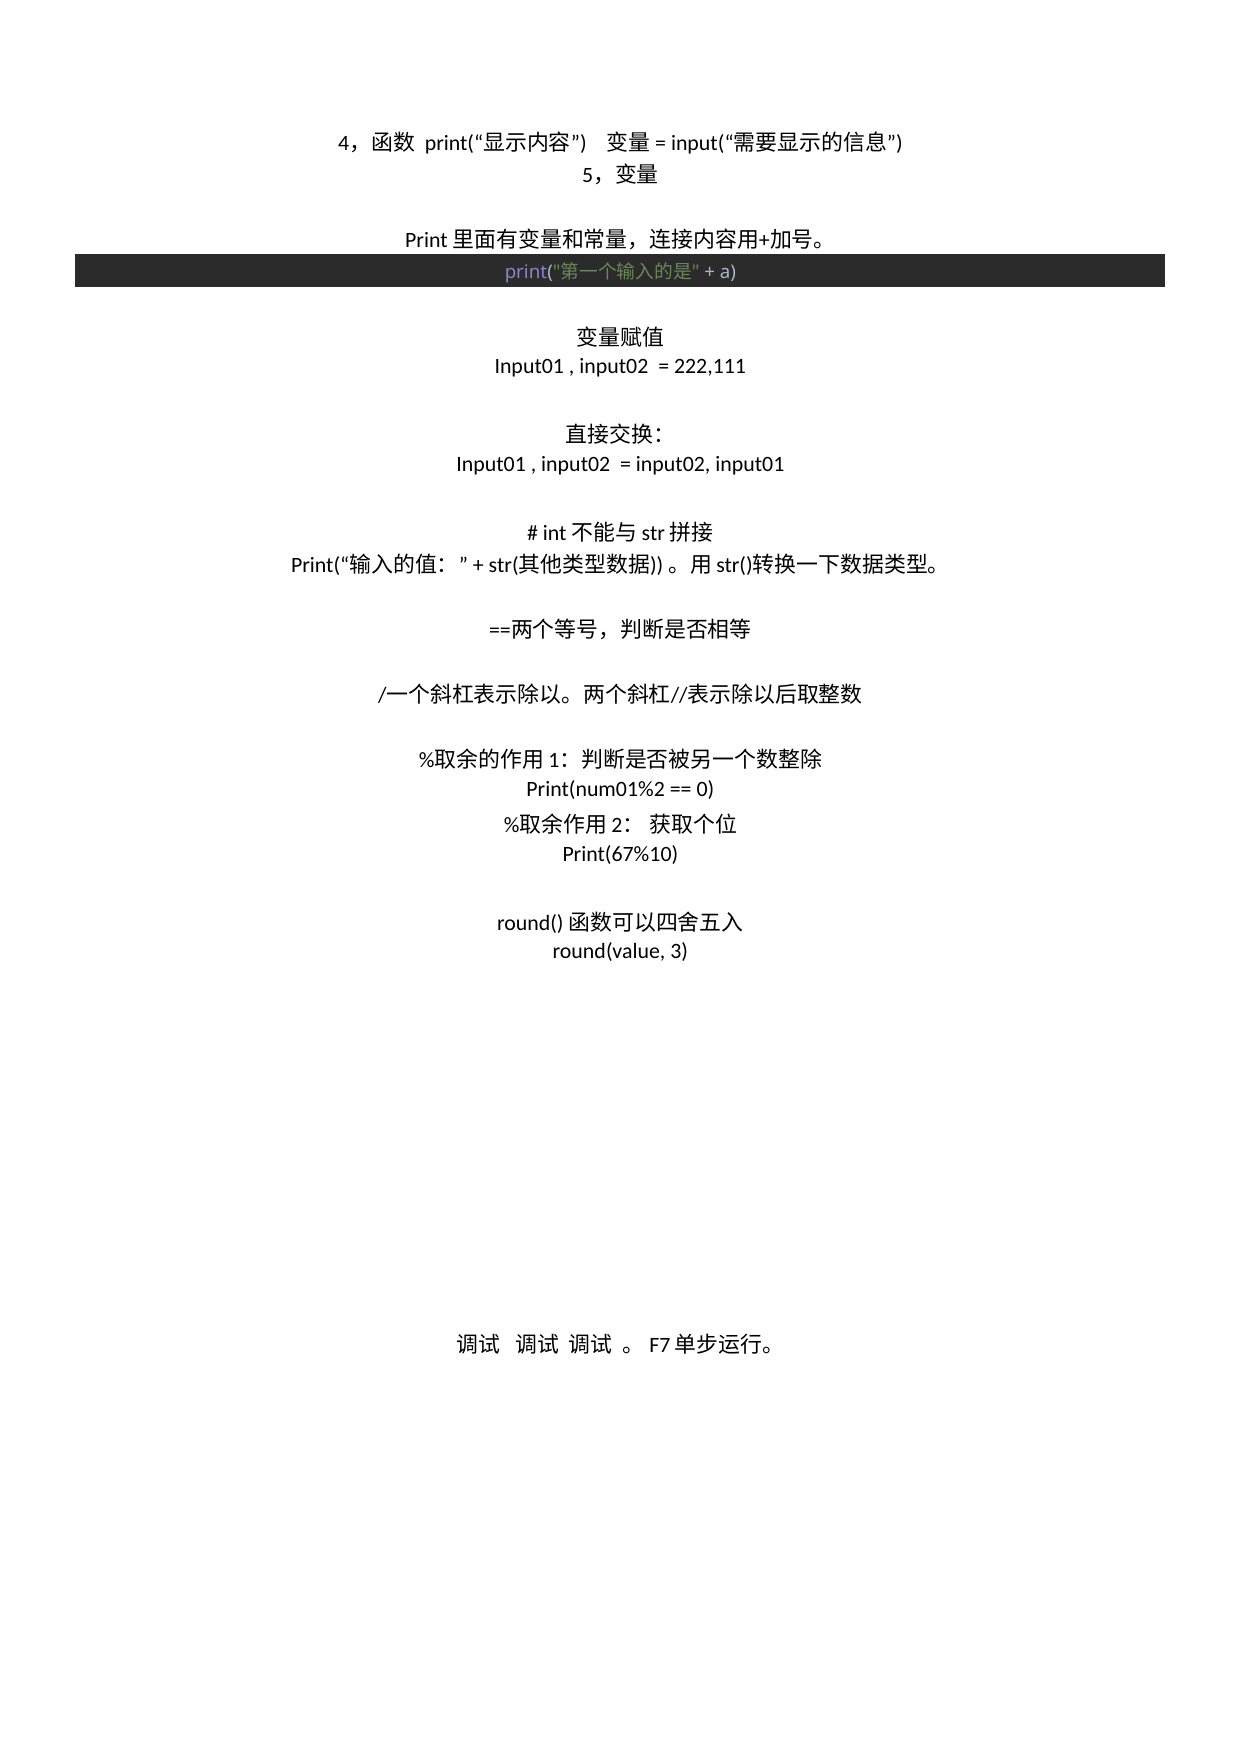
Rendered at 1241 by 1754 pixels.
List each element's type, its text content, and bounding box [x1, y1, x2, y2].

text print("第一个输入的是" + a) [75, 252, 1165, 284]
text 调试 调试 调试 。 F7单步运行。 [75, 1324, 1165, 1357]
text round(value, 3) [75, 934, 1165, 967]
text /一个斜杠表示除以。两个斜杠//表示除以后取整数 [75, 674, 1165, 707]
text Input01 , input02 = 222,111 [75, 349, 1165, 382]
text 4，函数 print(“显示内容”) 变量 = input(“需要显示的信息”) [75, 122, 1165, 154]
text Print(“输入的值：” + str(其他类型数据)) 。用str()转换一下数据类型。 [75, 544, 1165, 577]
text %取余的作用1：判断是否被另一个数整除 [75, 739, 1165, 772]
text # int 不能与str 拼接 [75, 512, 1165, 544]
text Print(num01%2 == 0) [75, 772, 1165, 804]
text 变量赋值 [75, 317, 1165, 349]
text ==两个等号，判断是否相等 [75, 609, 1165, 642]
text Print(67%10) [75, 837, 1165, 869]
text 5，变量 [75, 154, 1165, 187]
text Print 里面有变量和常量，连接内容用+加号。 [75, 219, 1165, 252]
text 直接交换： [75, 414, 1165, 447]
text Input01 , input02 = input02, input01 [75, 447, 1165, 479]
text %取余作用2： 获取个位 [75, 804, 1165, 837]
text round() 函数可以四舍五入 [75, 902, 1165, 934]
